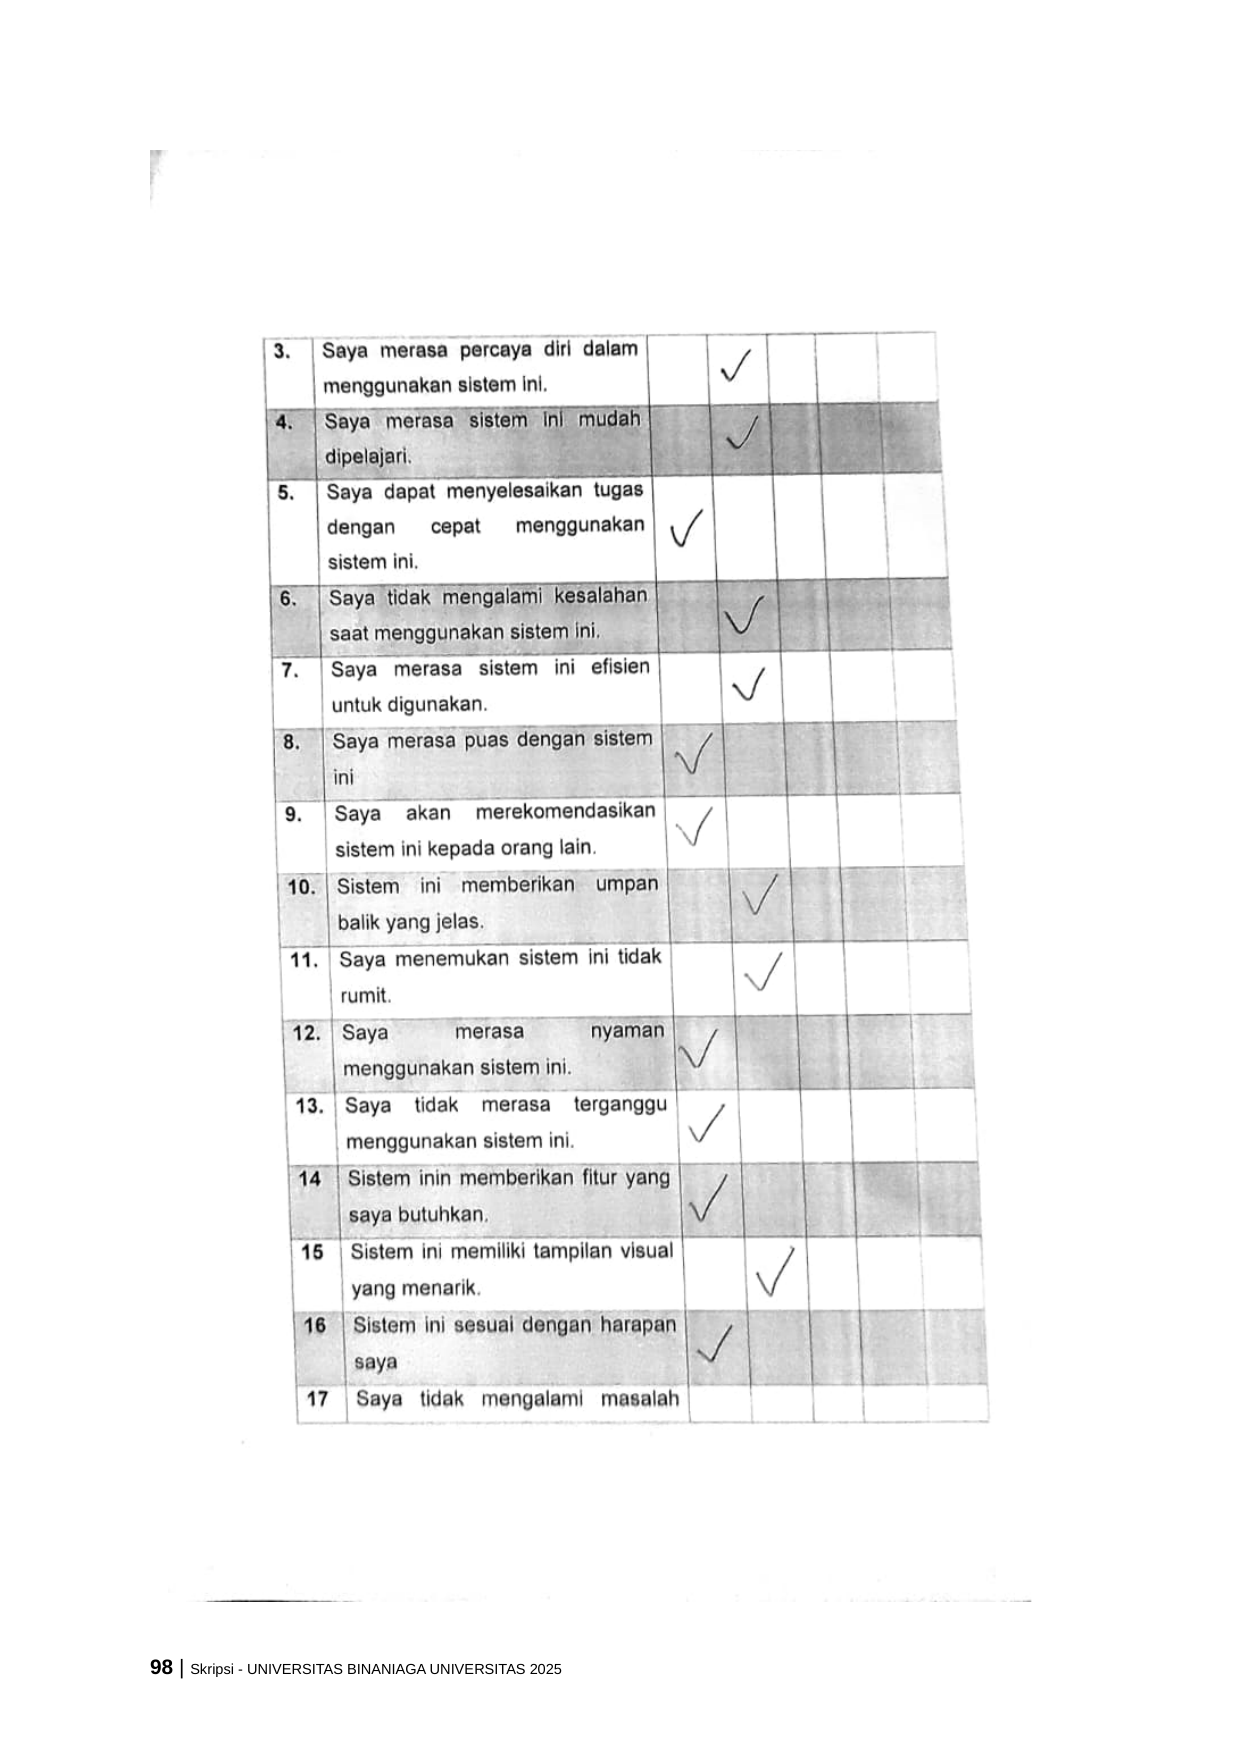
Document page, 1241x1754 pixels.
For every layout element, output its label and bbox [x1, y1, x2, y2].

picture [150, 150, 1032, 1602]
